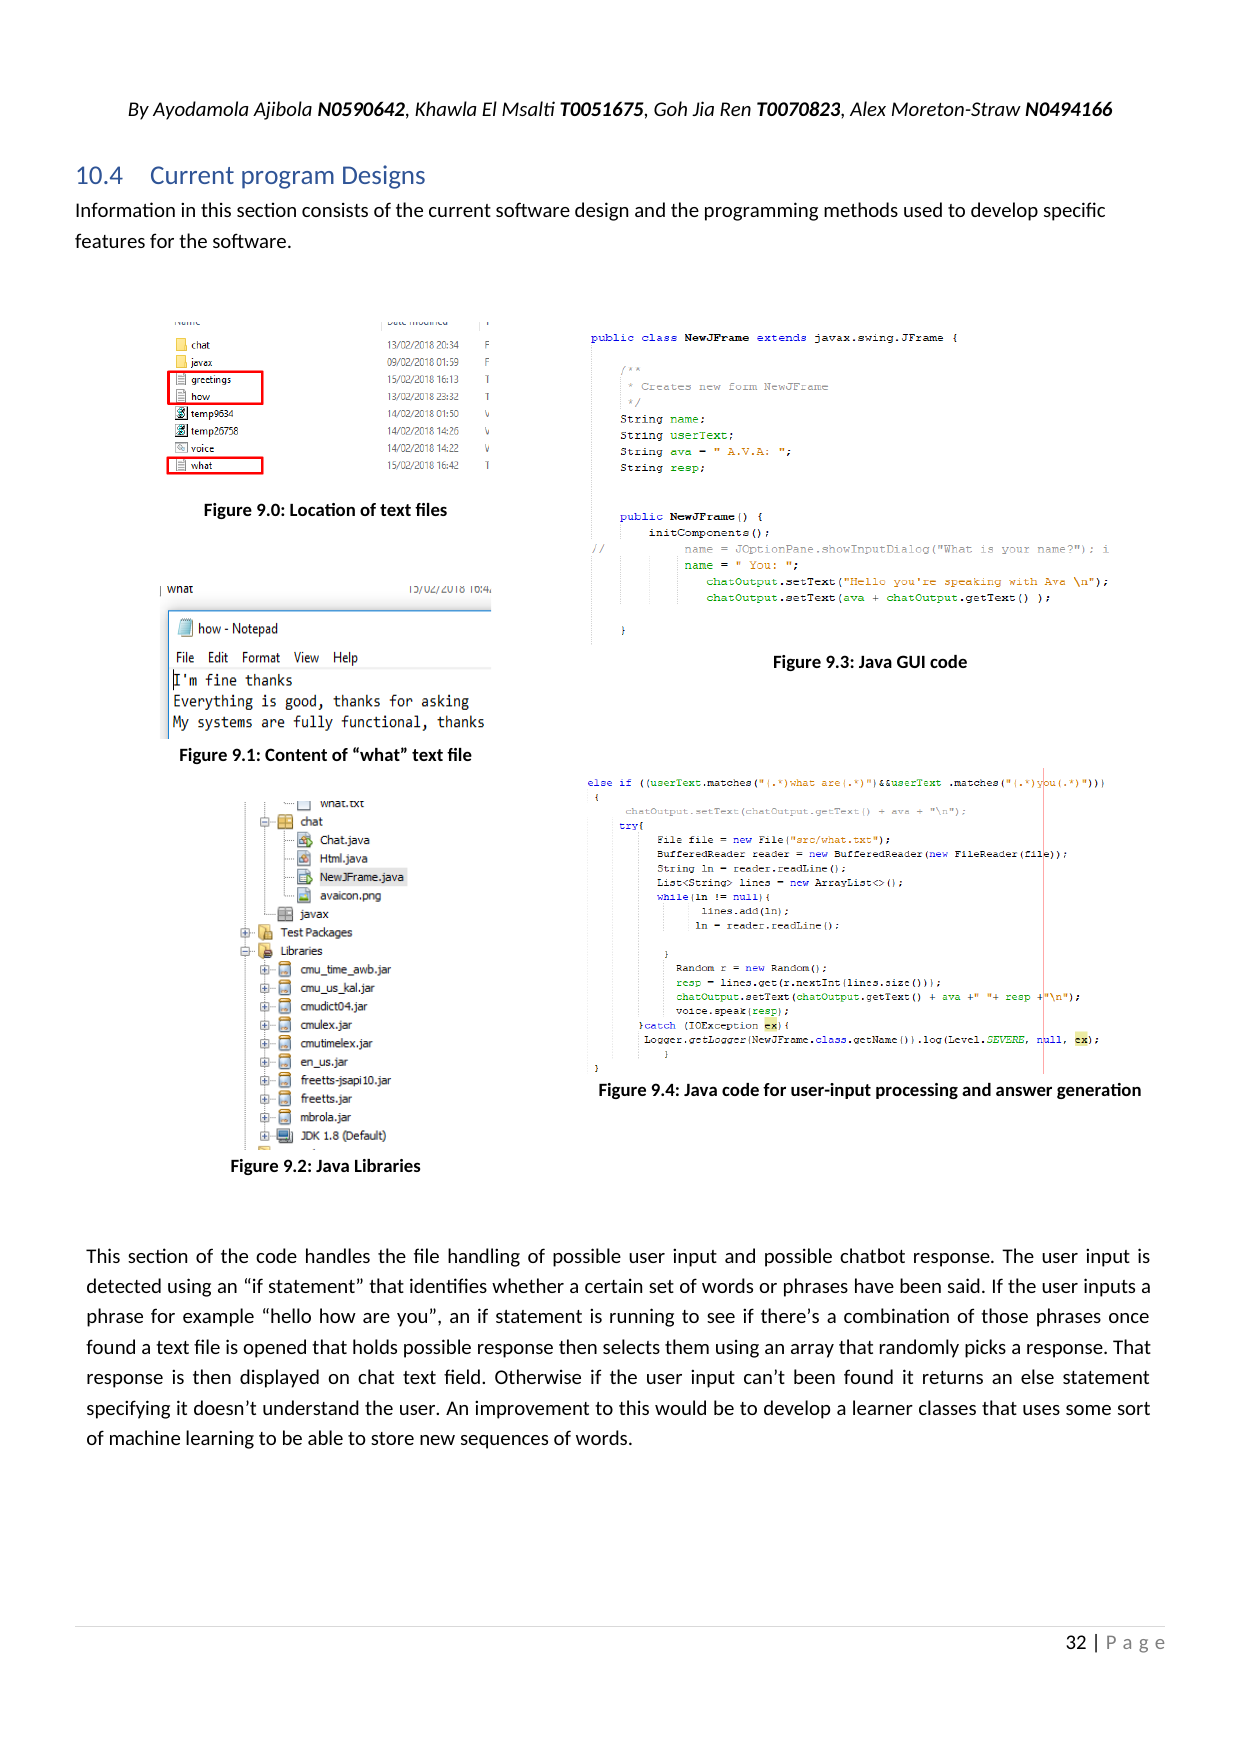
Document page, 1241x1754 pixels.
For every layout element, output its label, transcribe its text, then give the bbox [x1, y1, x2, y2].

text Information in this section consists of the current software design and the programming methods used to develop specific features for the software. [75, 197, 1165, 253]
table_cell This section of the code handles the file handling of possible user input and possible chatbot response. The user input is detected using an “if statement” that identifies whether a certain set of words or phrases have been said. If the user inputs a phrase for example “hello how are you”, an if statement is running to see if there’s a combination of those phrases once found a text file is opened that holds possible response then selects them using an array that randomly picks a response. That response is then displayed on chat text field. Otherwise if the user input can’t been found it returns an else statement specifying it doesn’t understand the user. An improvement to this would be to develop a learner classes that uses some sort of machine learning to be able to store new sequences of words. [75, 1213, 1164, 1456]
table_header Figure 9.0: Location of text files Figure 9.1: Content of “what” text file Figure 9.2: Java Libraries [75, 322, 576, 1212]
picture [236, 801, 415, 1150]
picture [159, 586, 492, 739]
table_header Figure 9.3: Java GUI code Figure 9.4: Java code for user-input processing and answer generation [576, 322, 1164, 1212]
subtitle 10.4 Current program Designs [75, 158, 1165, 191]
picture [587, 322, 1109, 645]
picture [587, 768, 1109, 1074]
picture [162, 322, 489, 494]
